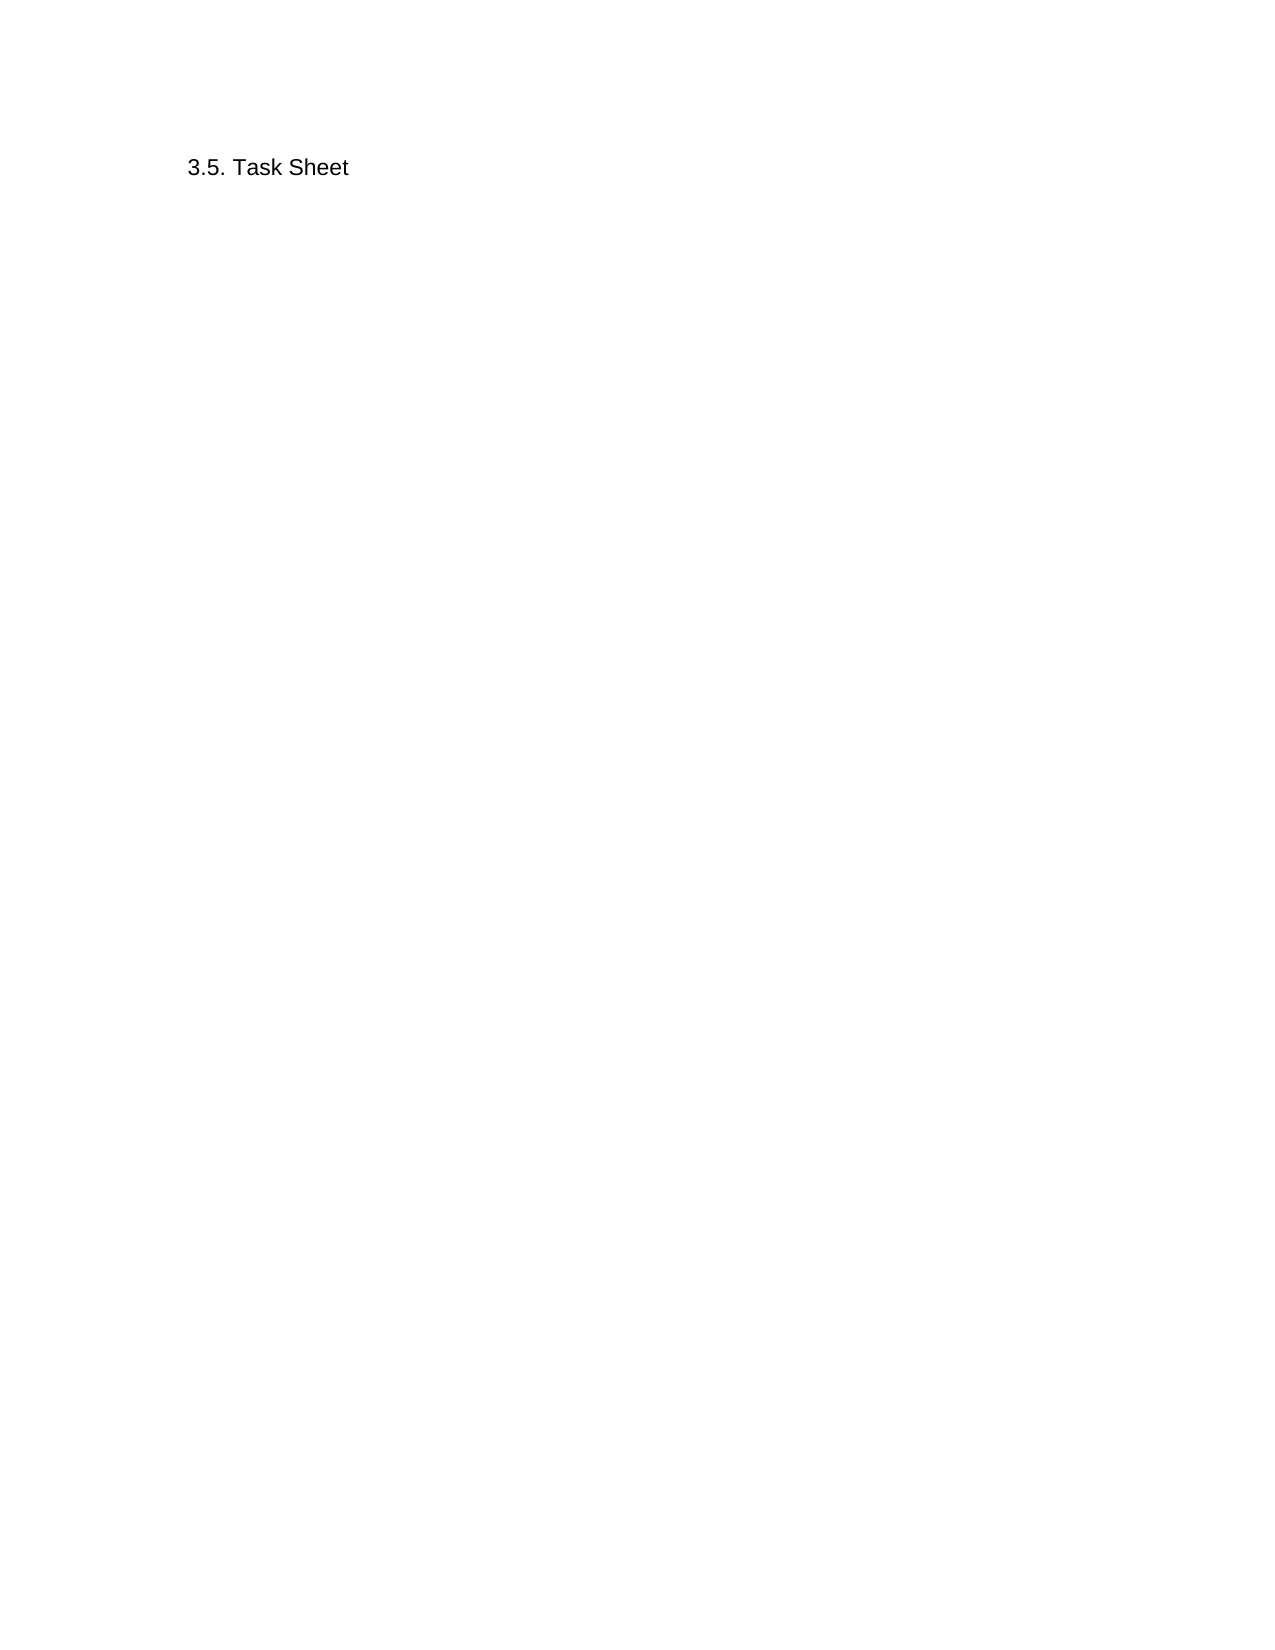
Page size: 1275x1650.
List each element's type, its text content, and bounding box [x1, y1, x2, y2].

subtitle Task Sheet [187, 154, 1125, 181]
